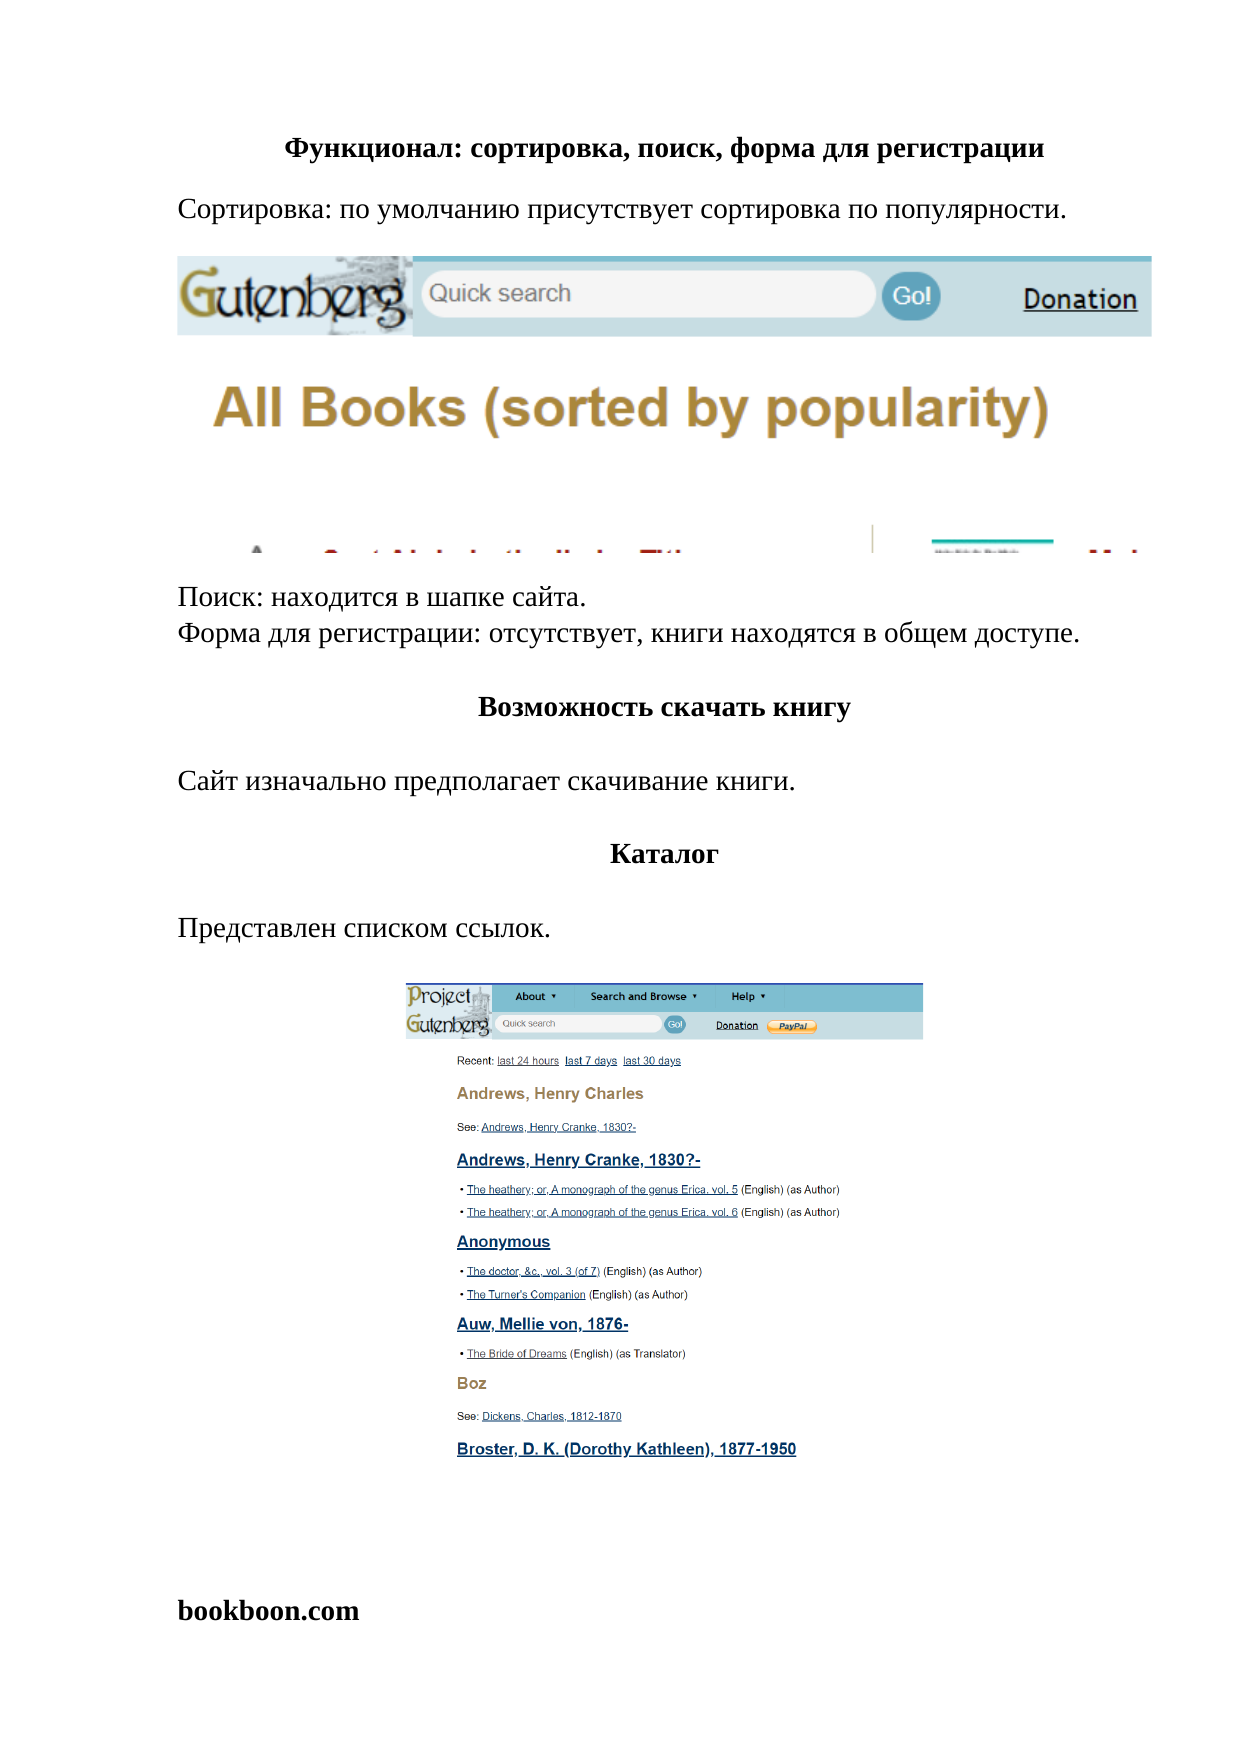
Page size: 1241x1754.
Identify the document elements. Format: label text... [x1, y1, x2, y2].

text Представлен списком ссылок. [177, 910, 1152, 944]
text Каталог [177, 836, 1152, 870]
text Форма для регистрации: отсутствует, книги находятся в общем доступе. [177, 616, 1152, 649]
text Функционал: сортировка, поиск, форма для регистрации [177, 130, 1152, 163]
text Возможность скачать книгу [177, 689, 1152, 723]
picture [177, 256, 1152, 553]
picture [405, 983, 924, 1458]
text Поиск: находится в шапке сайта. [177, 579, 1152, 613]
text bookboon.com [177, 1593, 1152, 1626]
text Сайт изначально предполагает скачивание книги. [177, 763, 1152, 796]
text Сортировка: по умолчанию присутствует сортировка по популярности. [177, 191, 1152, 224]
